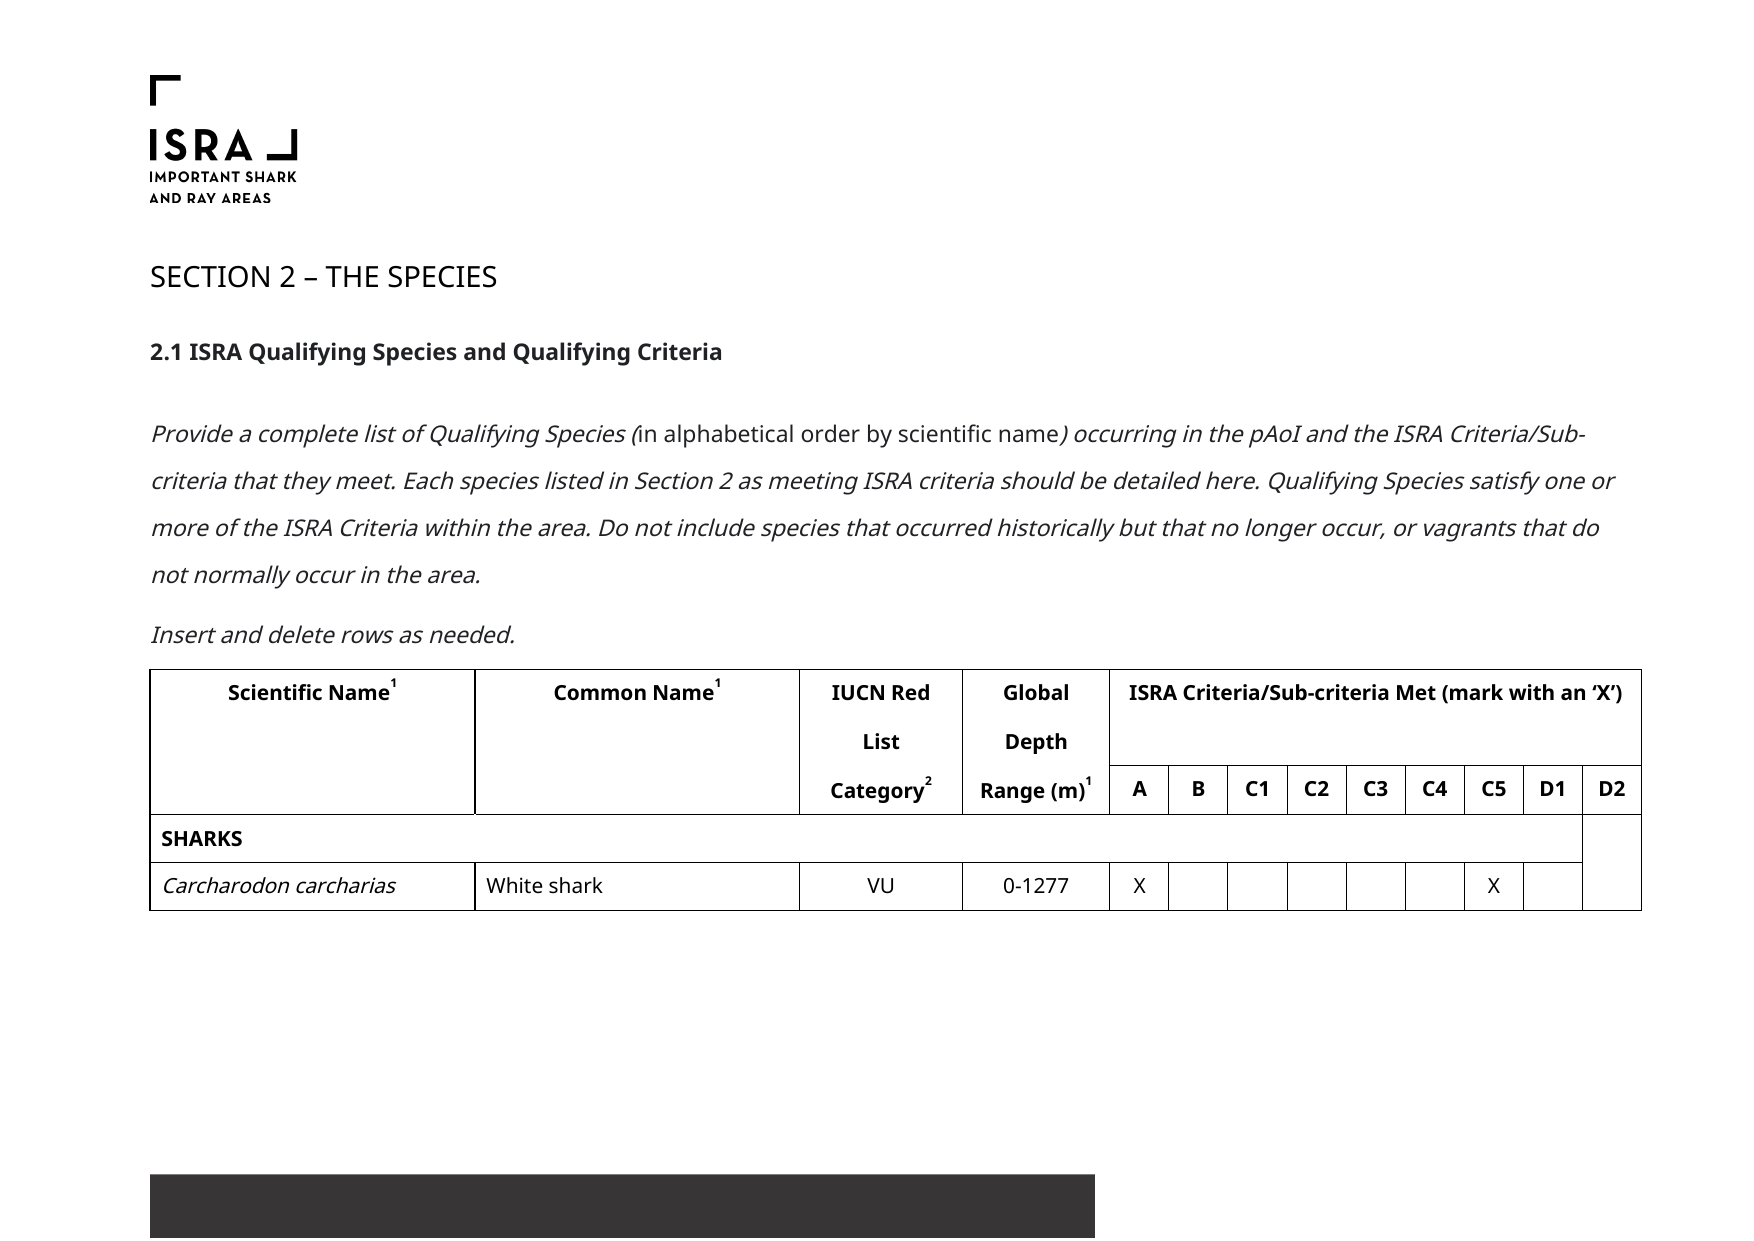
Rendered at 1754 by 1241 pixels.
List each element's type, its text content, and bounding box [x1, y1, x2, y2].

text SECTION 2 – THE SPECIES [150, 245, 1636, 304]
table_cell X [1465, 863, 1523, 909]
table_header Global Depth Range (m)1 [963, 670, 1109, 814]
table_cell [1406, 863, 1464, 909]
table_cell X [1110, 863, 1168, 909]
table_cell Carcharodon carcharias [151, 863, 474, 909]
table_cell [1288, 863, 1346, 909]
text Provide a complete list of Qualifying Species (in alphabetical order by scientific name) occurring in the pAoI and the ISRA Criteria/Sub-criteria that they meet. Each species listed in Section 2 as meeting ISRA criteria should be detailed here. Qualifying Species satisfy one or more of the ISRA Criteria within the area. Do not include species that occurred historically but that no longer occur, or vagrants that do not normally occur in the area. [150, 409, 1636, 597]
table_cell SHARKS [151, 815, 474, 862]
table_header IUCN Red List Category2 [800, 670, 962, 814]
table_cell White shark [476, 863, 799, 909]
table_cell [1228, 863, 1287, 909]
table_cell VU [800, 863, 962, 909]
table_cell [476, 815, 1582, 862]
text Insert and delete rows as needed. [150, 609, 1636, 656]
table_header Scientific Name1 [151, 670, 474, 814]
table_cell C5 [1465, 766, 1523, 814]
table_cell 0-1277 [963, 863, 1109, 909]
table_cell B [1169, 766, 1227, 814]
table_cell C3 [1347, 766, 1405, 814]
table_cell D1 [1524, 766, 1582, 814]
table_cell [1524, 863, 1582, 909]
table_cell [1347, 863, 1405, 909]
table_cell C1 [1228, 766, 1287, 814]
table_cell [1169, 863, 1227, 909]
picture [150, 75, 298, 203]
table_cell [1583, 815, 1641, 909]
table_header Common Name1 [476, 670, 799, 814]
table_cell D2 [1583, 766, 1641, 814]
table_cell C4 [1406, 766, 1464, 814]
table_cell A [1110, 766, 1168, 814]
table_header ISRA Criteria/Sub-criteria Met (mark with an ‘X’) [1110, 670, 1641, 765]
text 2.1 ISRA Qualifying Species and Qualifying Criteria [150, 326, 1636, 373]
table_cell C2 [1288, 766, 1346, 814]
